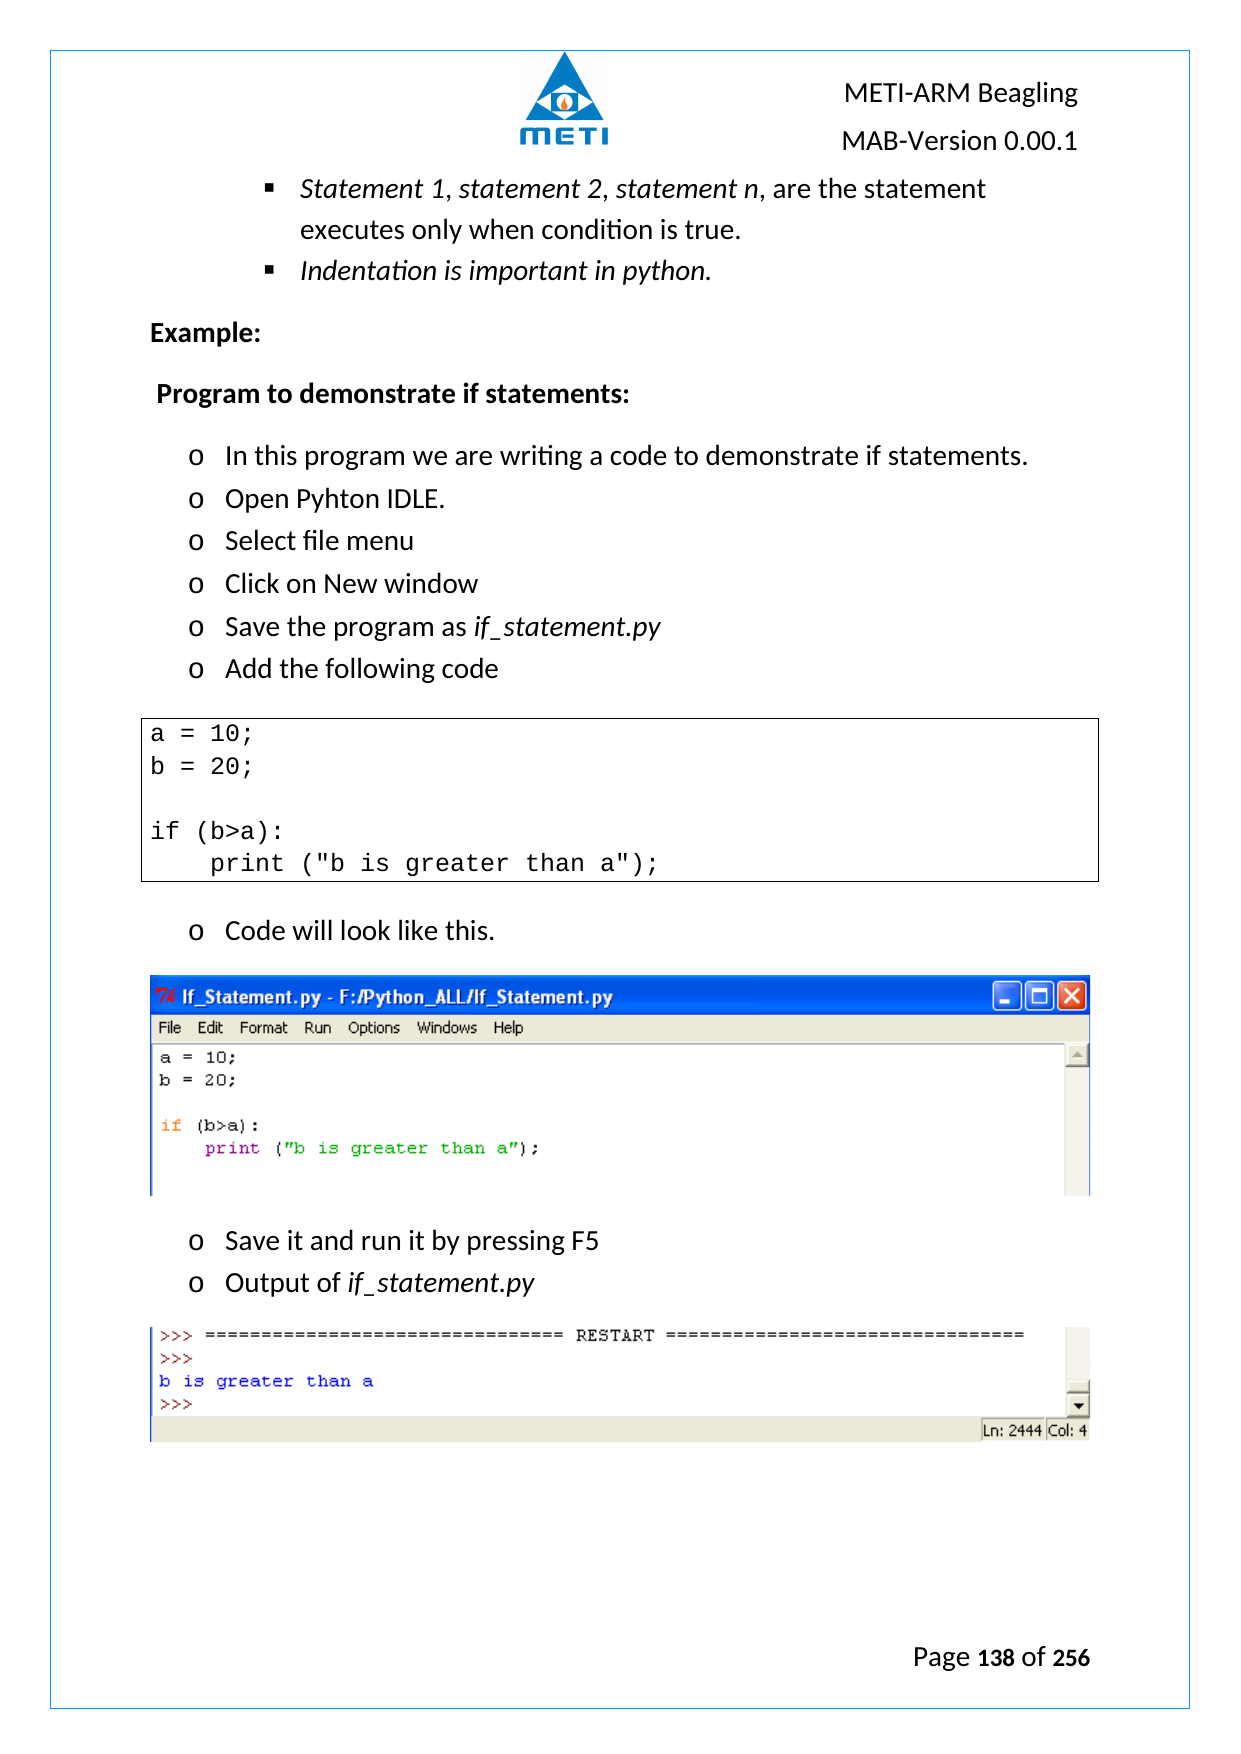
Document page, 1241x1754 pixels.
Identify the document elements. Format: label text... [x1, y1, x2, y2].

list Select file menu [187, 522, 1090, 559]
list Add the following code [187, 650, 1090, 687]
list Statement 1, statement 2, statement n, are the statement executes only when condition is true. [262, 170, 1090, 247]
list Save it and run it by pressing F5 [187, 1222, 1090, 1259]
picture [150, 975, 1091, 1196]
list Save the program as if_statement.py [187, 608, 1090, 645]
list In this program we are writing a code to demonstrate if statements. [187, 437, 1090, 474]
picture [519, 51, 609, 146]
list Output of if_statement.py [187, 1264, 1090, 1301]
list Click on New window [187, 565, 1090, 602]
list Code will look like this. [187, 912, 1090, 949]
text b = 20; [142, 750, 1098, 782]
text print ("b is greater than a"); [142, 848, 1098, 881]
text if (b>a): [142, 815, 1098, 847]
text Example: [150, 314, 1090, 349]
list Indentation is important in python. [262, 252, 1090, 287]
list Open Pyhton IDLE. [187, 480, 1090, 517]
text Program to demonstrate if statements: [150, 375, 1090, 411]
text a = 10; [142, 719, 1098, 749]
picture [150, 1327, 1091, 1442]
